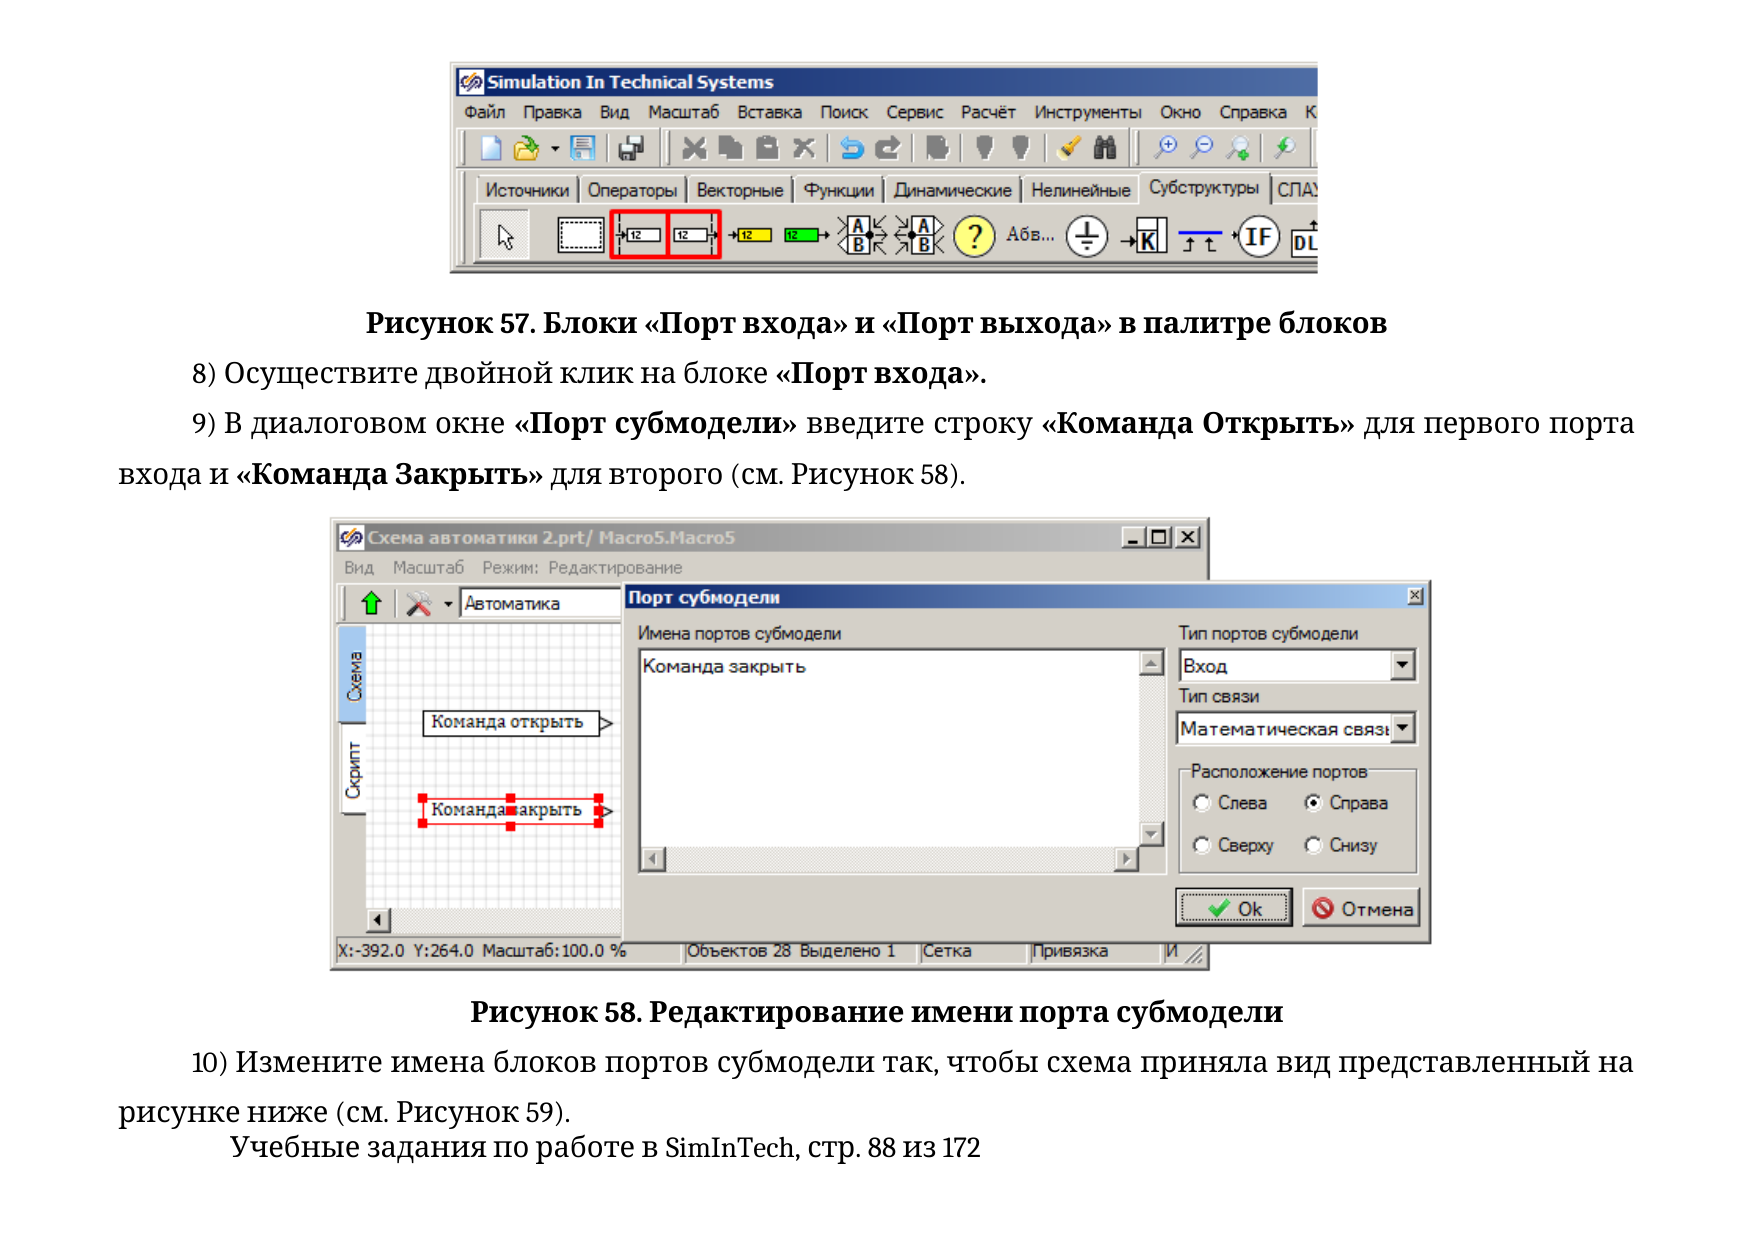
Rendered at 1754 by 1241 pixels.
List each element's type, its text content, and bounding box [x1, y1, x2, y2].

list Осуществите двойной клик на блоке «Порт входа». [118, 357, 1636, 391]
picture [436, 51, 1318, 291]
picture [316, 508, 1438, 979]
